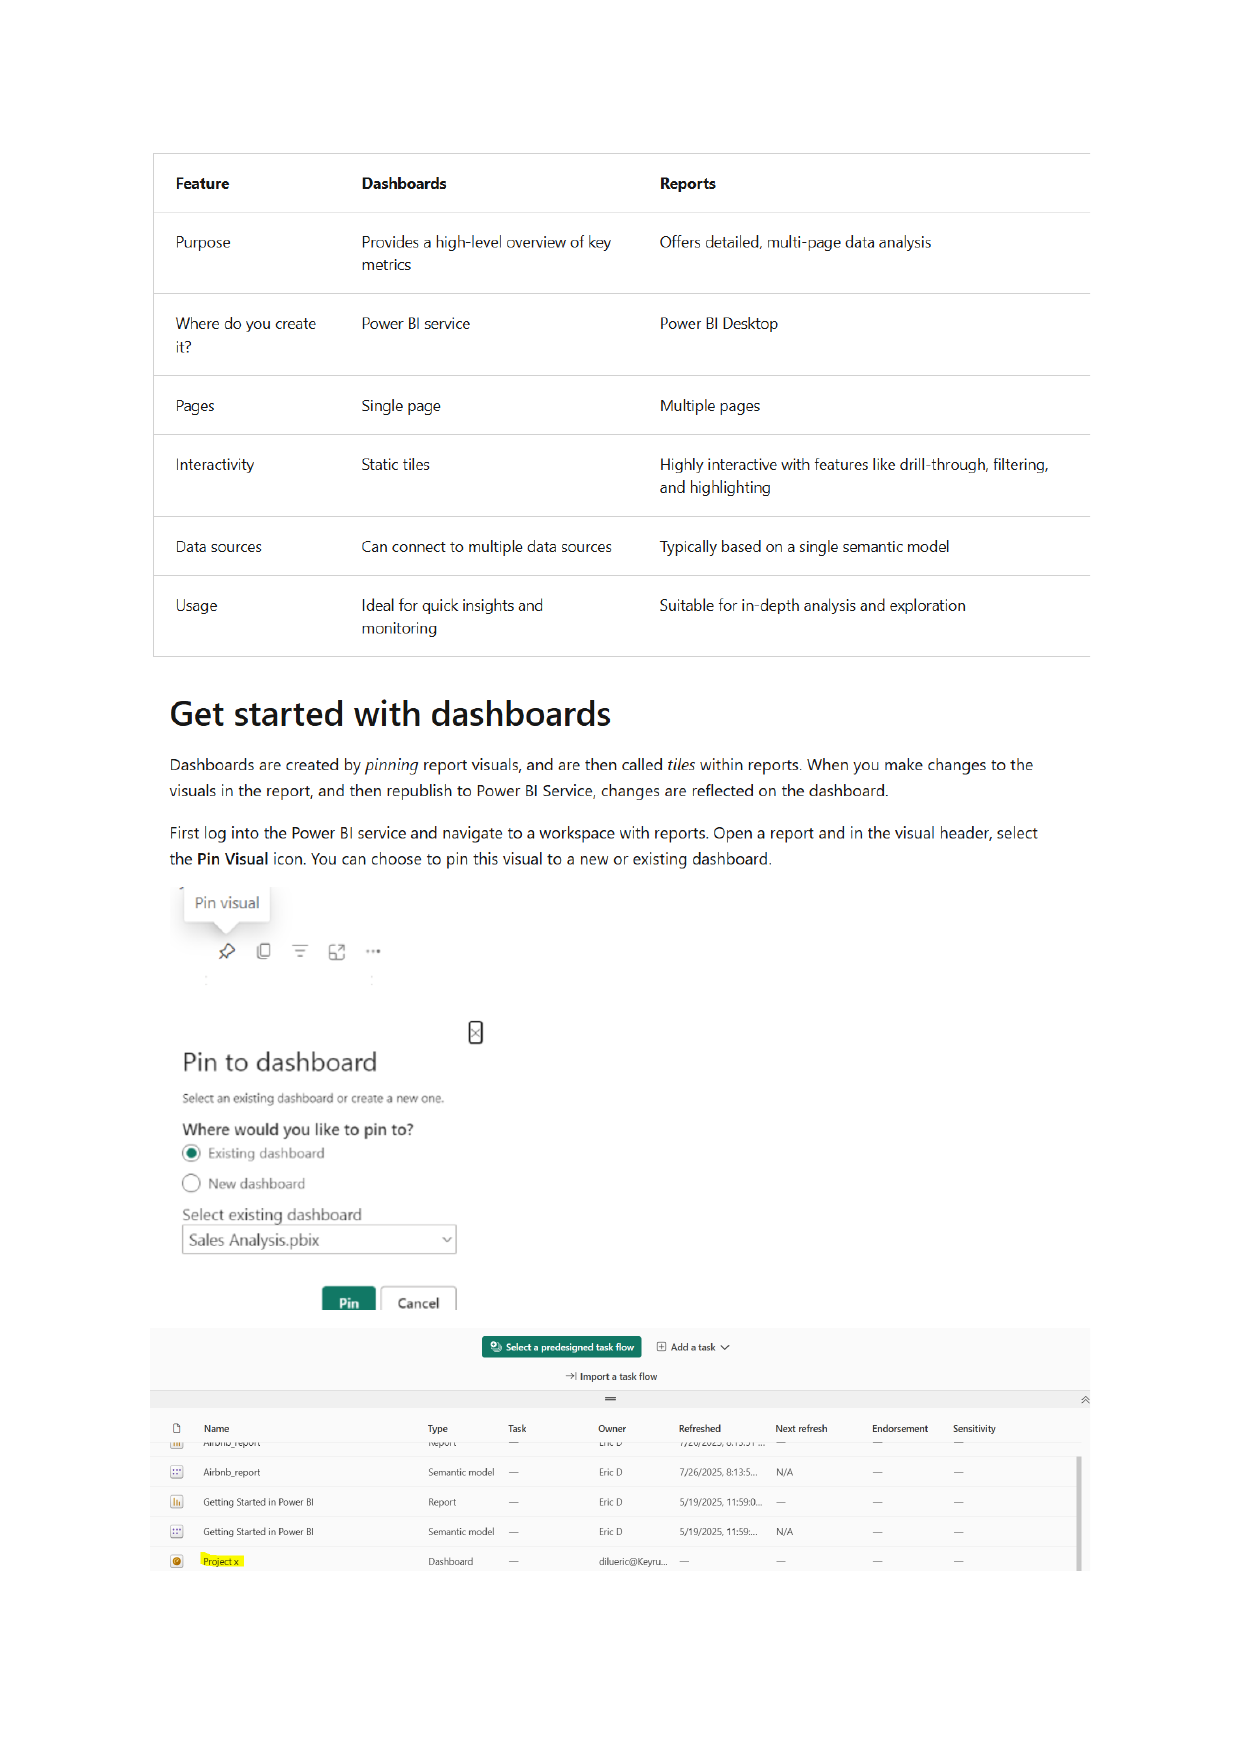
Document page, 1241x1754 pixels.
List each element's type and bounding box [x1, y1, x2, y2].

picture [150, 680, 1091, 1310]
picture [150, 150, 1091, 662]
picture [150, 1328, 1091, 1571]
